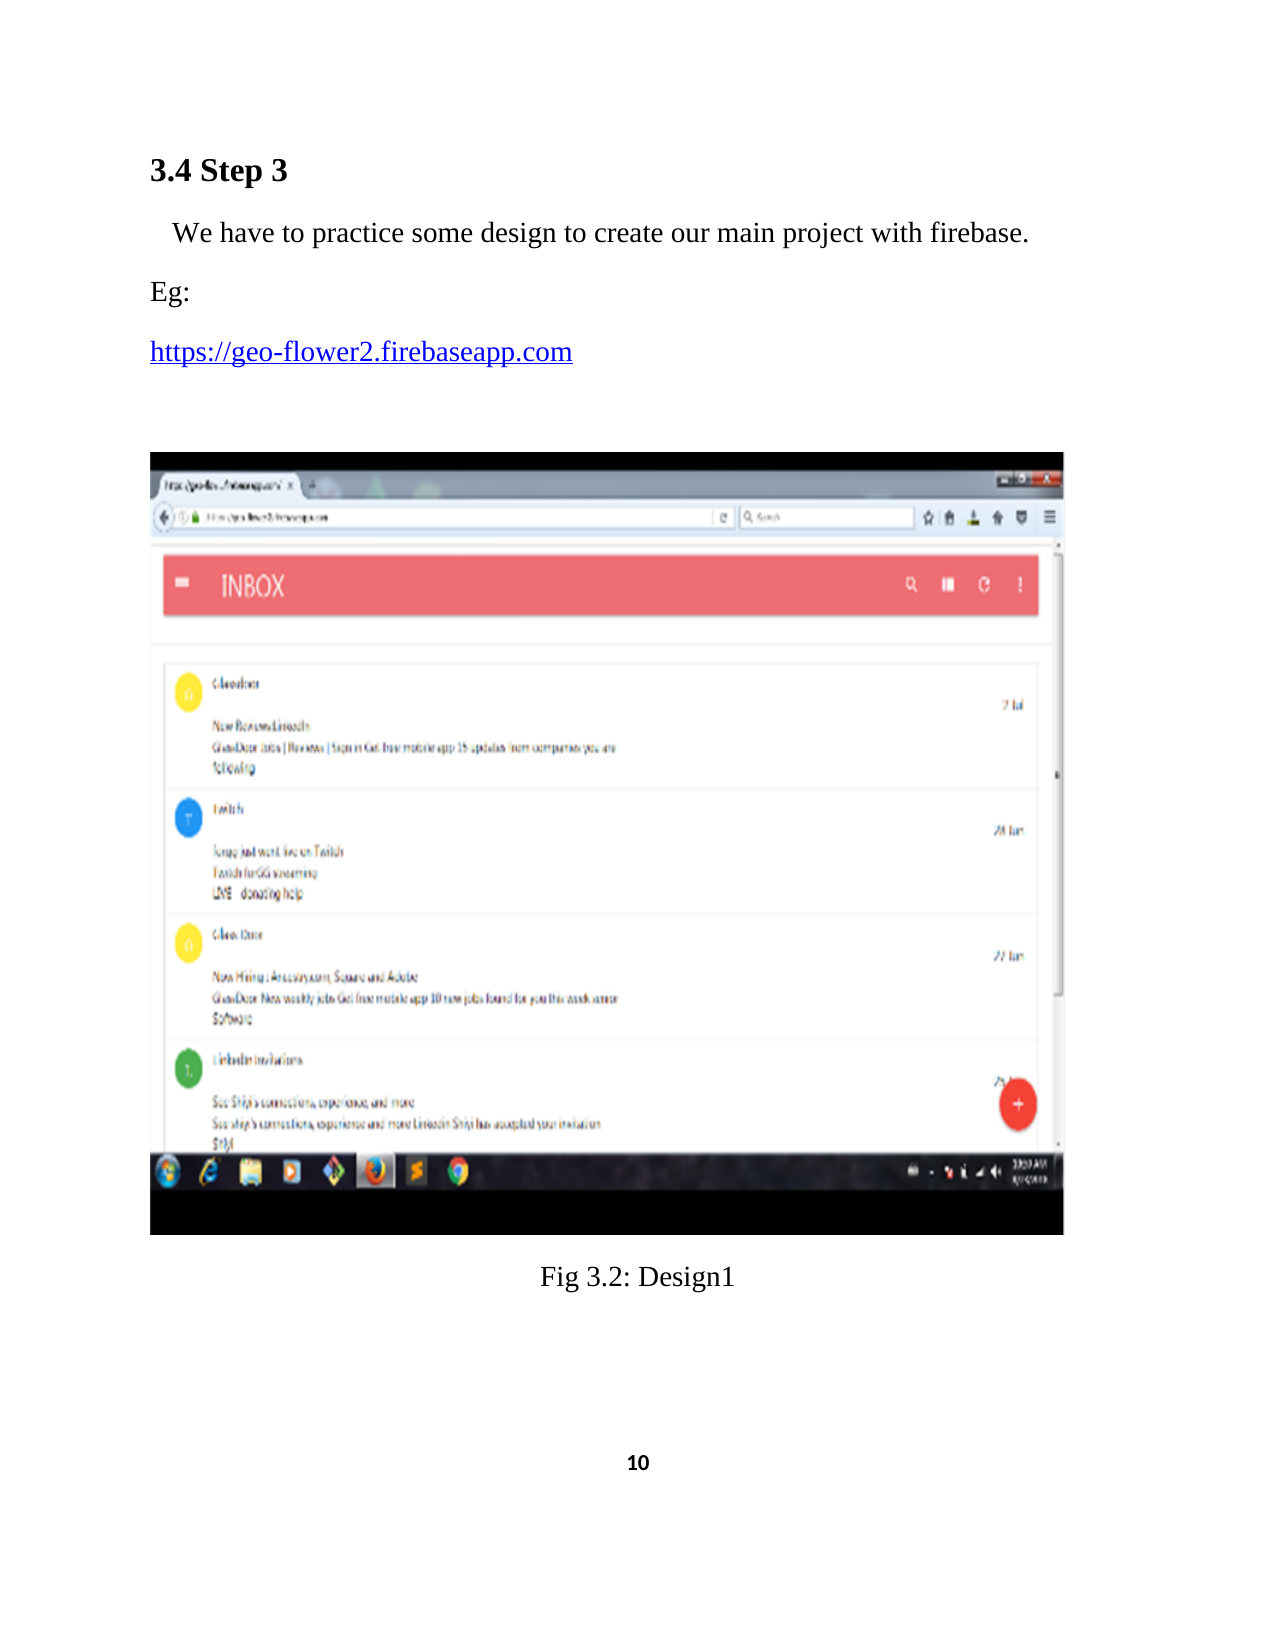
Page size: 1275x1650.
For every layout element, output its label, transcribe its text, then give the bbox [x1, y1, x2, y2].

text 3.4 Step 3 [150, 150, 1125, 188]
text 10 [150, 1448, 1125, 1477]
text We have to practice some design to create our main project with firebase. [150, 215, 1125, 248]
picture [150, 452, 1079, 1235]
text Fig 3.2: Design1 [150, 1259, 1125, 1293]
text https://geo-flower2.firebaseapp.com [150, 334, 1125, 367]
text Eg: [150, 274, 1125, 308]
